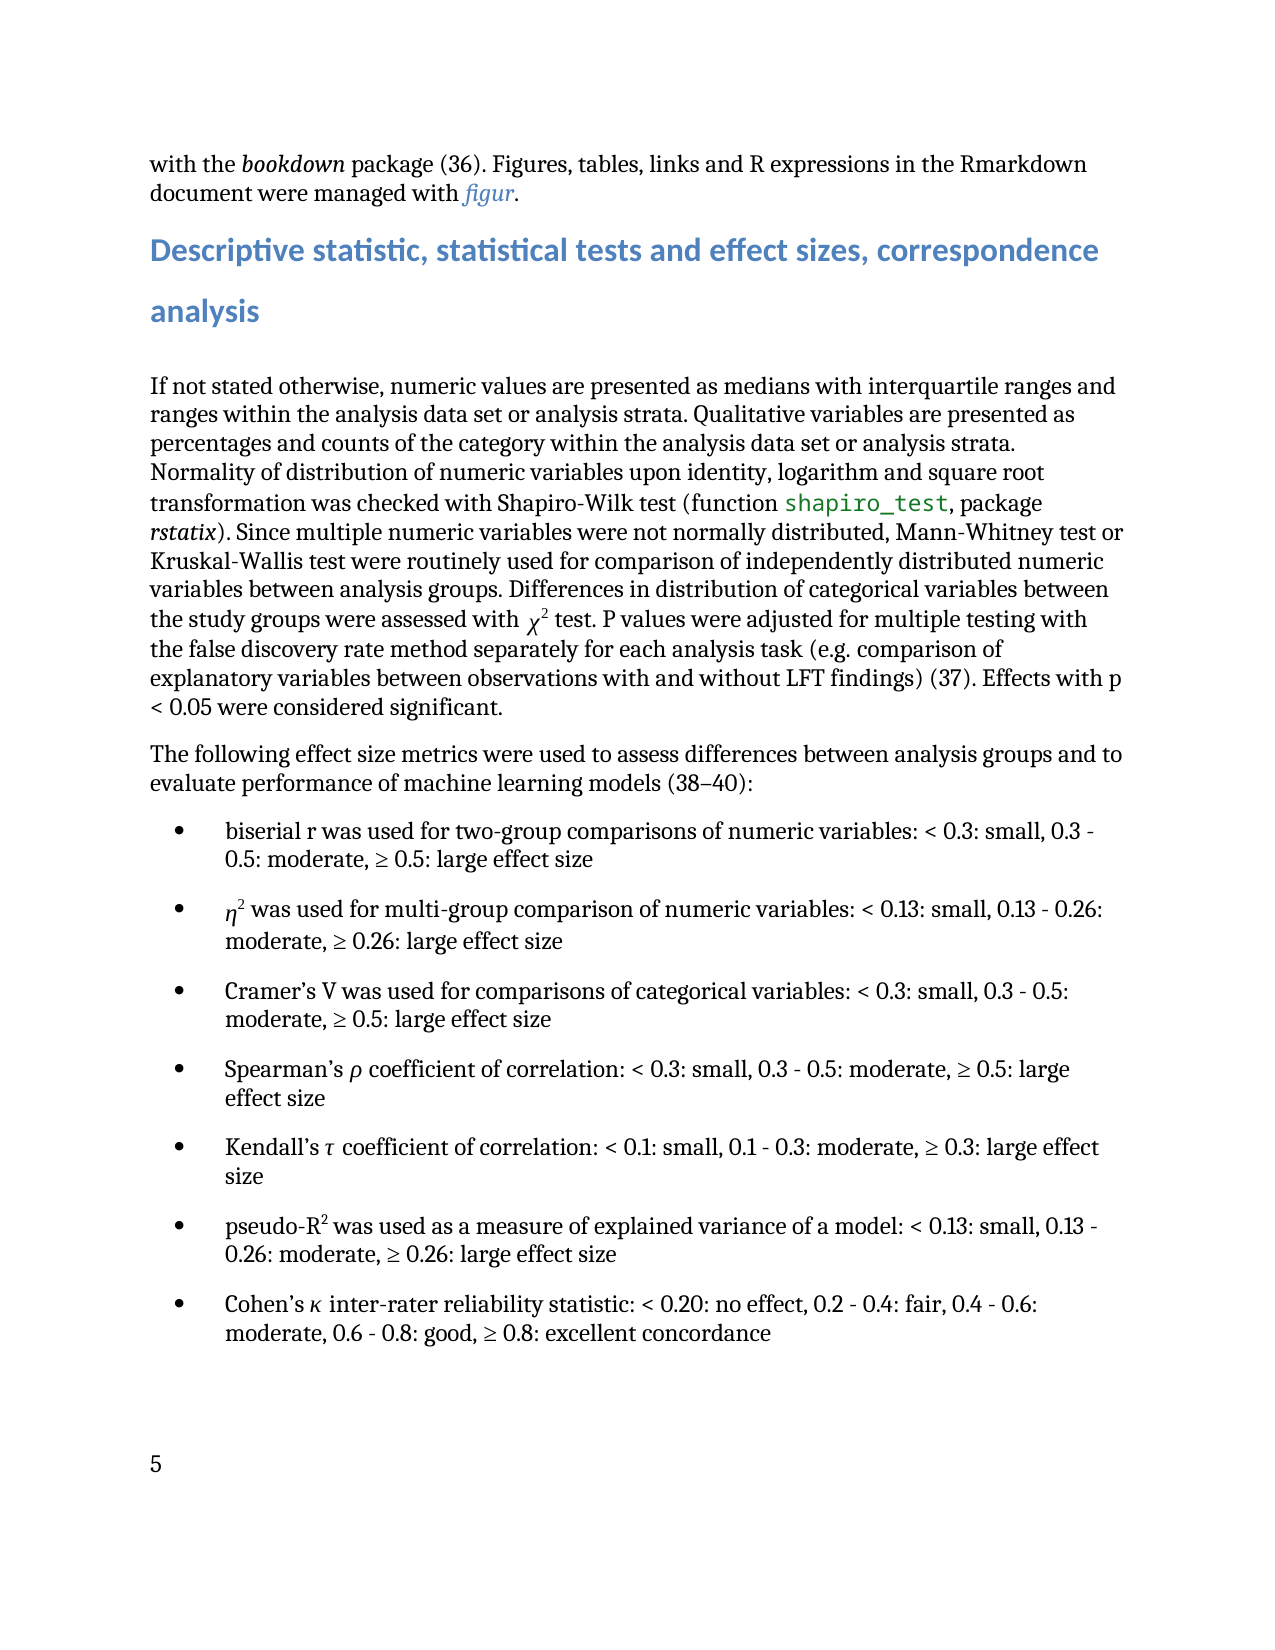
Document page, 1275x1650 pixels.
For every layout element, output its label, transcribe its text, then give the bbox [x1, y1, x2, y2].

list Cramer’s V was used for comparisons of categorical variables: < 0.3: small, 0.3 - 0.5: moderate, 0.5: large effect size [175, 977, 1125, 1034]
list was used for multi-group comparison of numeric variables: < 0.13: small, 0.13 - 0.26: moderate, 0.26: large effect size [175, 895, 1125, 956]
list Kendall’s coefficient of correlation: < 0.1: small, 0.1 - 0.3: moderate, 0.3: large effect size [175, 1133, 1125, 1191]
list pseudo-R2 was used as a measure of explained variance of a model: < 0.13: small, 0.13 - 0.26: moderate, 0.26: large effect size [175, 1212, 1125, 1269]
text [150, 150, 1125, 207]
text If not stated otherwise, numeric values are presented as medians with interquartile ranges and ranges within the analysis data set or analysis strata. Qualitative variables are presented as percentages and counts of the category within the analysis data set or analysis strata. Normality of distribution of numeric variables upon identity, logarithm and square root transformation was checked with Shapiro-Wilk test (function shapiro_test, package rstatix). Since multiple numeric variables were not normally distributed, Mann-Whitney test or Kruskal-Wallis test were routinely used for comparison of independently distributed numeric variables between analysis groups. Differences in distribution of categorical variables between the study groups were assessed with test. P values were adjusted for multiple testing with the false discovery rate method separately for each analysis task (e.g. comparison of explanatory variables between observations with and without LFT findings) (37). Effects with p < 0.05 were considered significant. [150, 372, 1125, 722]
list Cohen’s inter-rater reliability statistic: < 0.20: no effect, 0.2 - 0.4: fair, 0.4 - 0.6: moderate, 0.6 - 0.8: good, 0.8: excellent concordance [175, 1290, 1125, 1347]
subtitle Descriptive statistic, statistical tests and effect sizes, correspondence analysis [150, 228, 1125, 330]
text The following effect size metrics were used to assess differences between analysis groups and to evaluate performance of machine learning models (38–40): [150, 740, 1125, 798]
list Spearman’s coefficient of correlation: < 0.3: small, 0.3 - 0.5: moderate, 0.5: large effect size [175, 1055, 1125, 1112]
list biserial r was used for two-group comparisons of numeric variables: < 0.3: small, 0.3 - 0.5: moderate, 0.5: large effect size [175, 817, 1125, 874]
